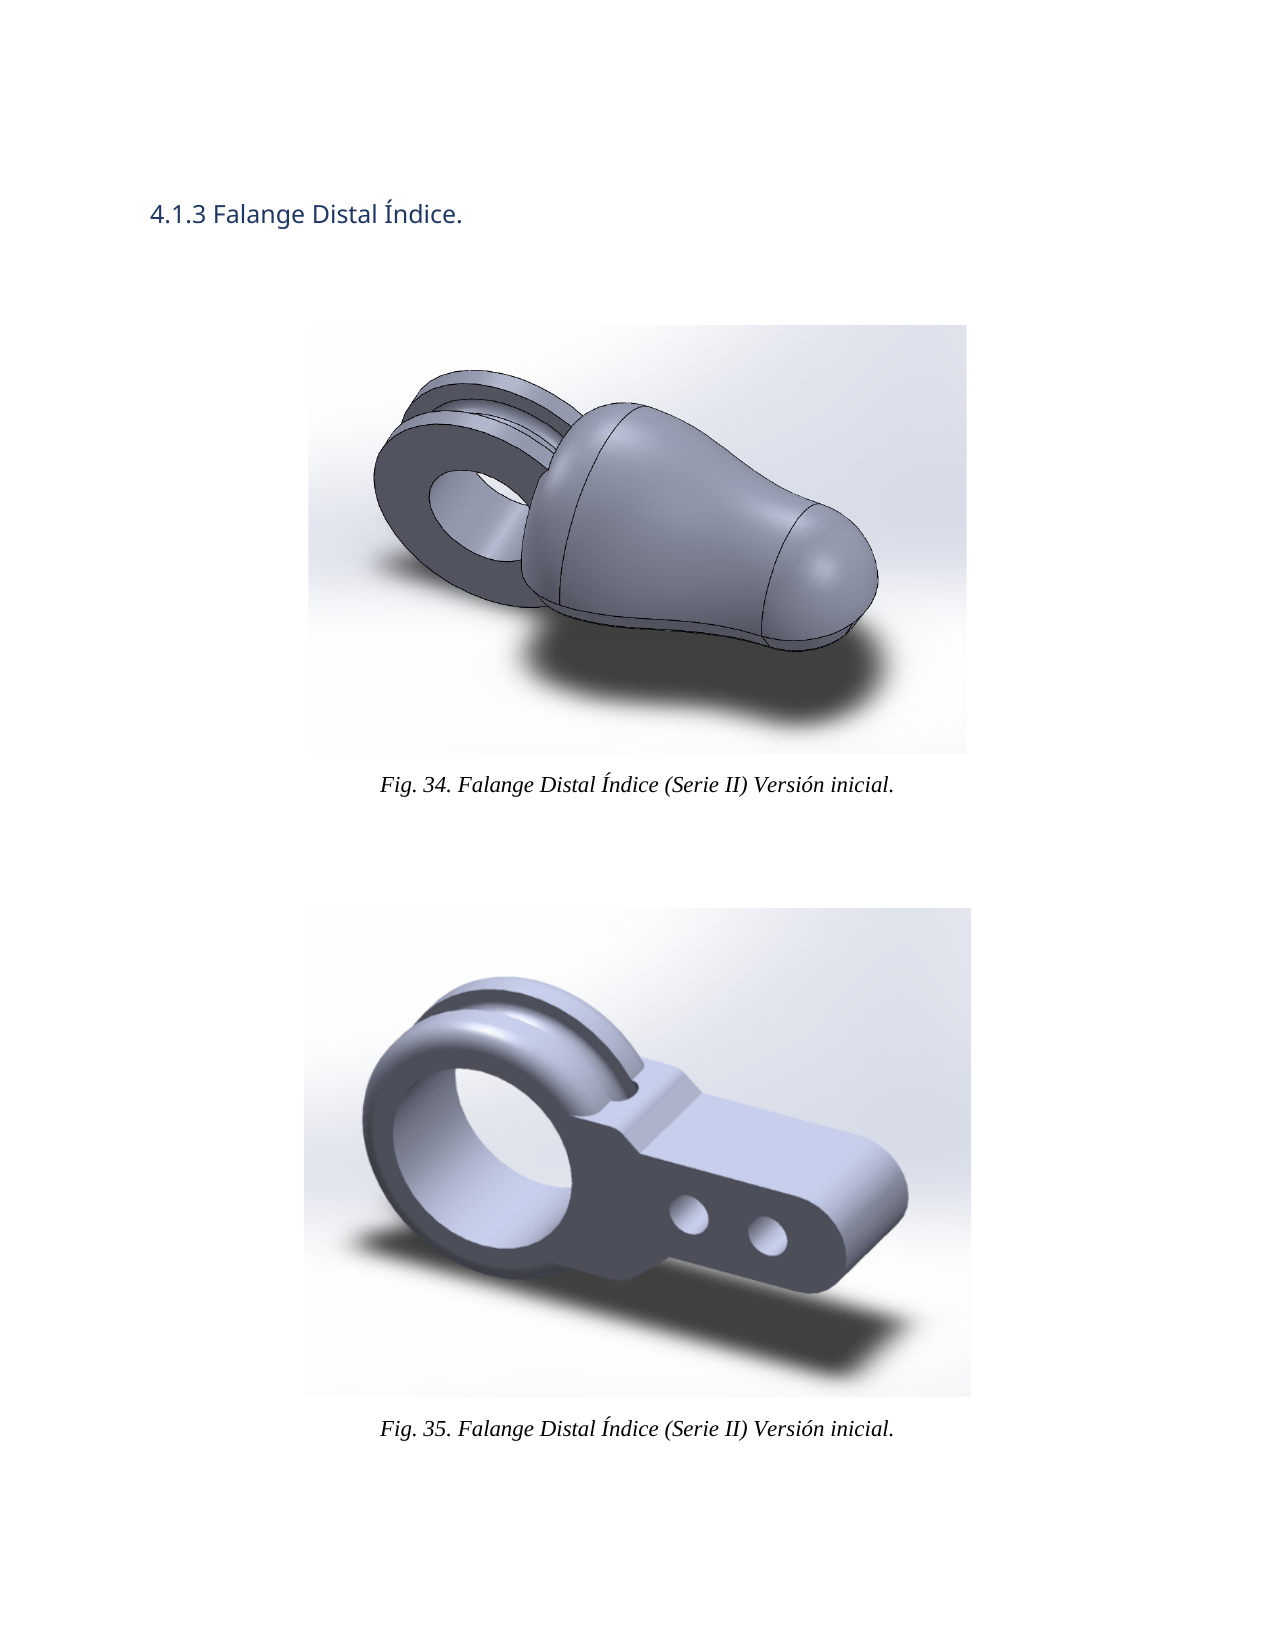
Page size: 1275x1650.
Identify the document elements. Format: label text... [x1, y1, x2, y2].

picture [303, 908, 972, 1397]
text Fig. 35. Falange Distal Índice (Serie II) Versión inicial. [150, 1415, 1125, 1441]
text Fig. 34. Falange Distal Índice (Serie II) Versión inicial. [150, 772, 1125, 798]
picture [308, 325, 967, 754]
subtitle 4.1.3 Falange Distal Índice. [150, 196, 1125, 230]
